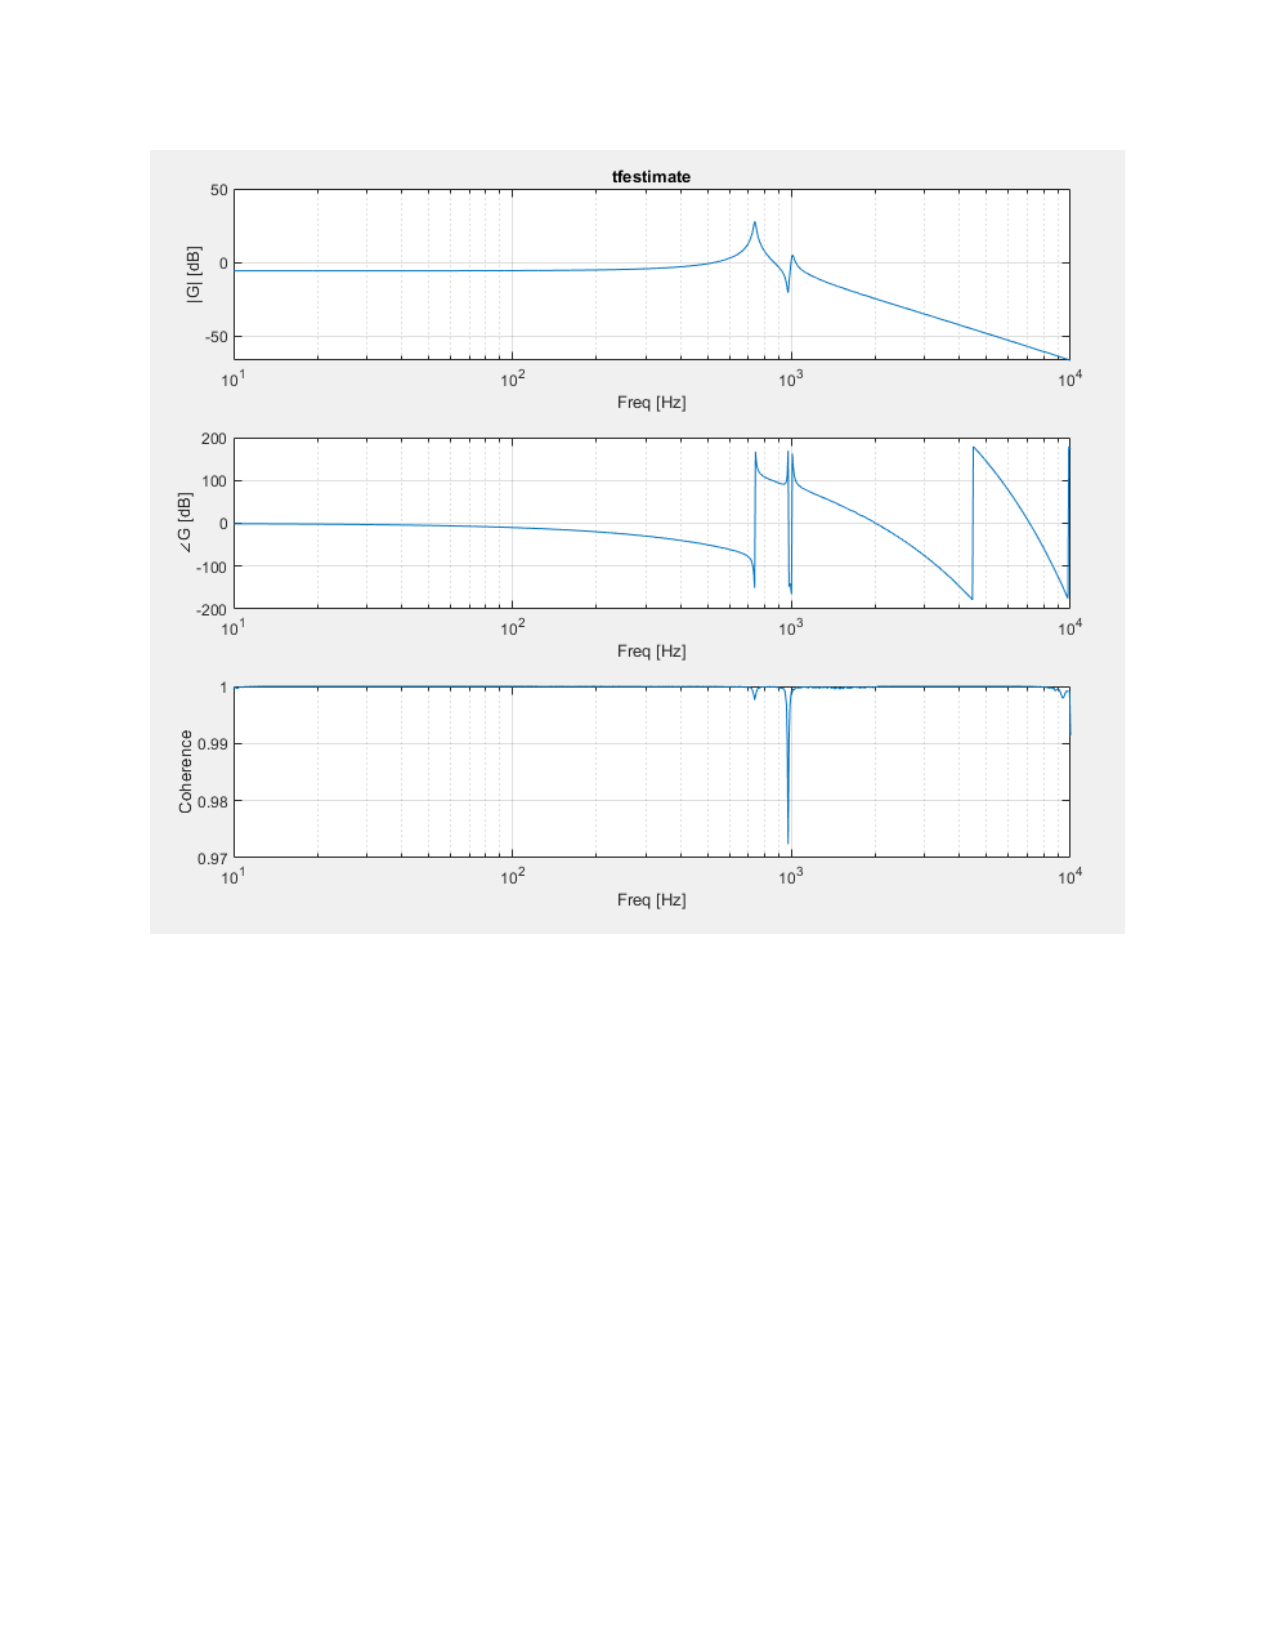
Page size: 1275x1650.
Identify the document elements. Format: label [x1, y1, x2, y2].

picture [150, 150, 1125, 934]
